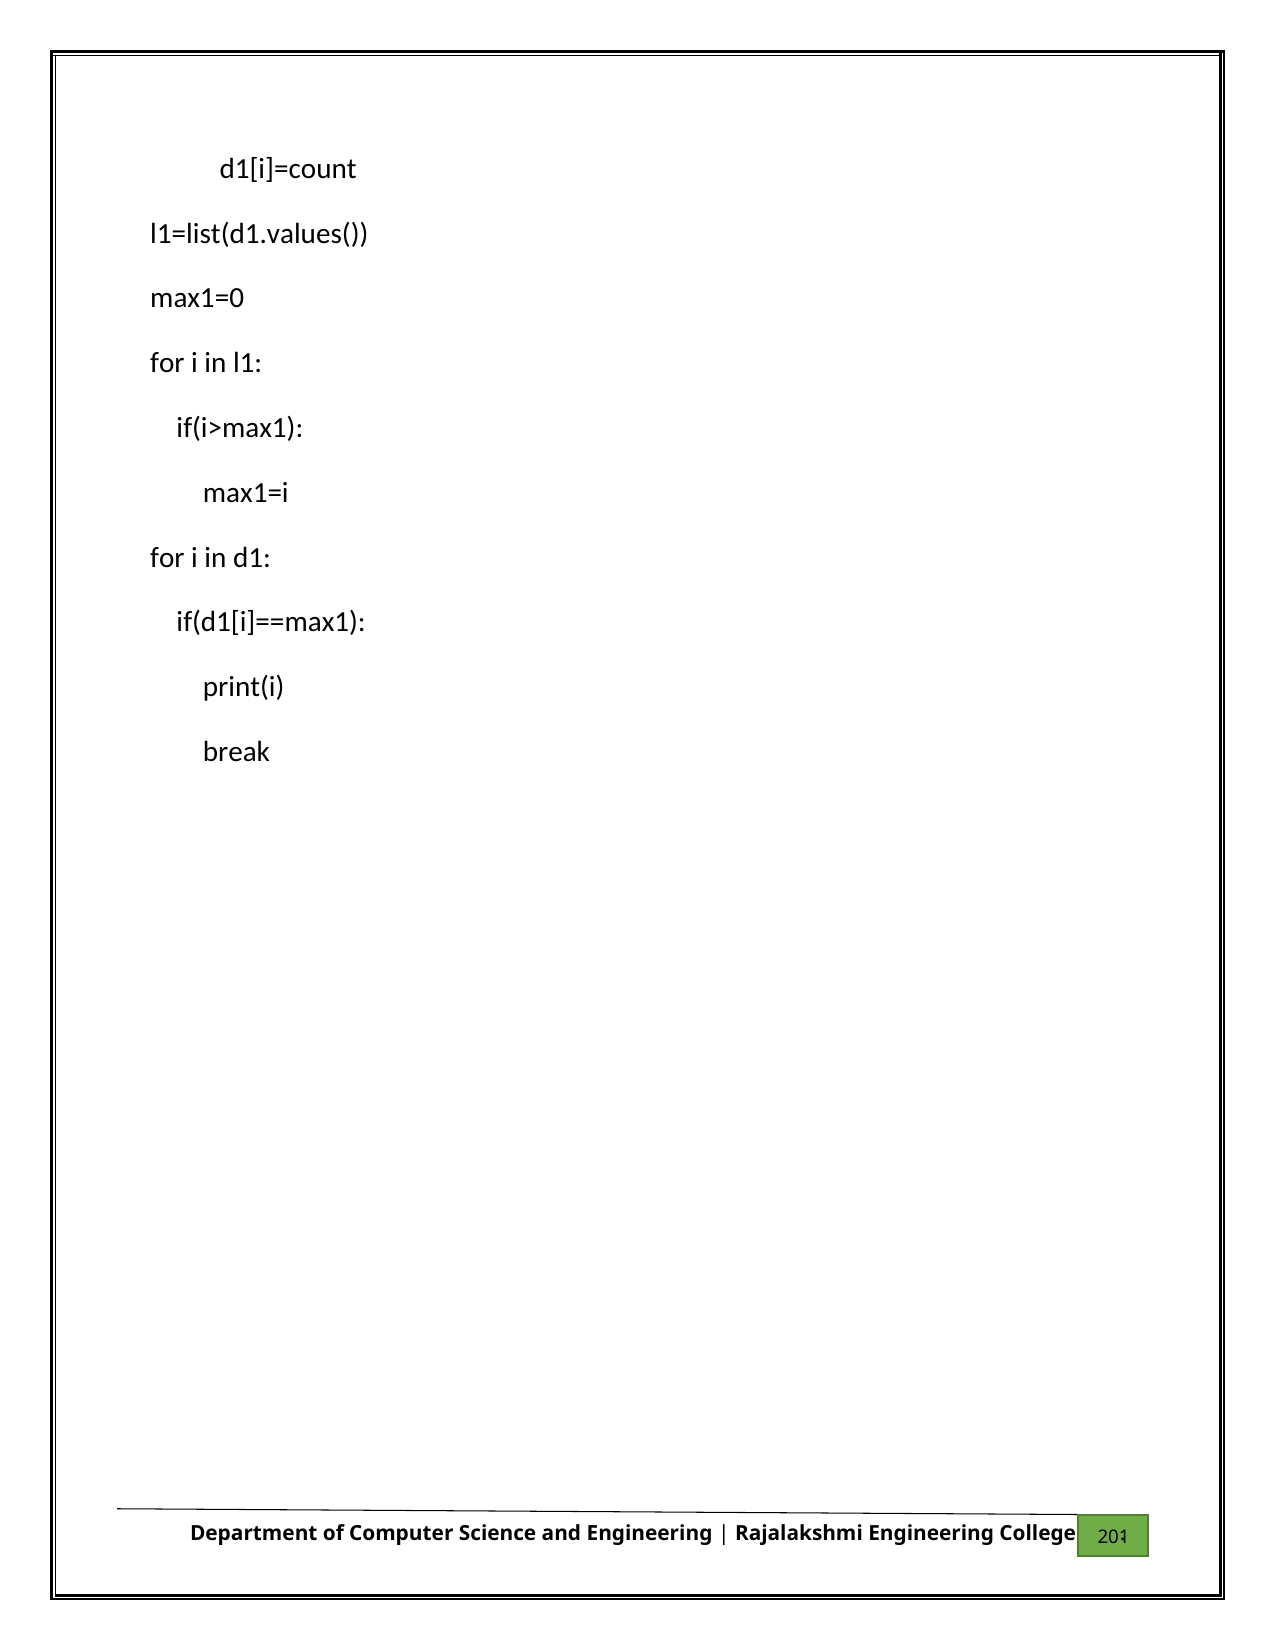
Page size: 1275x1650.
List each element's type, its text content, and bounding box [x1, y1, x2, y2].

text break [150, 733, 1125, 769]
text l1=list(d1.values()) [150, 215, 1125, 250]
text for i in d1: [150, 539, 1125, 574]
text if(i>max1): [150, 409, 1125, 445]
text for i in l1: [150, 344, 1125, 380]
text max1=0 [150, 279, 1125, 315]
text if(d1[i]==max1): [150, 603, 1125, 639]
text max1=i [150, 474, 1125, 509]
text print(i) [150, 668, 1125, 704]
text d1[i]=count [150, 150, 1125, 186]
